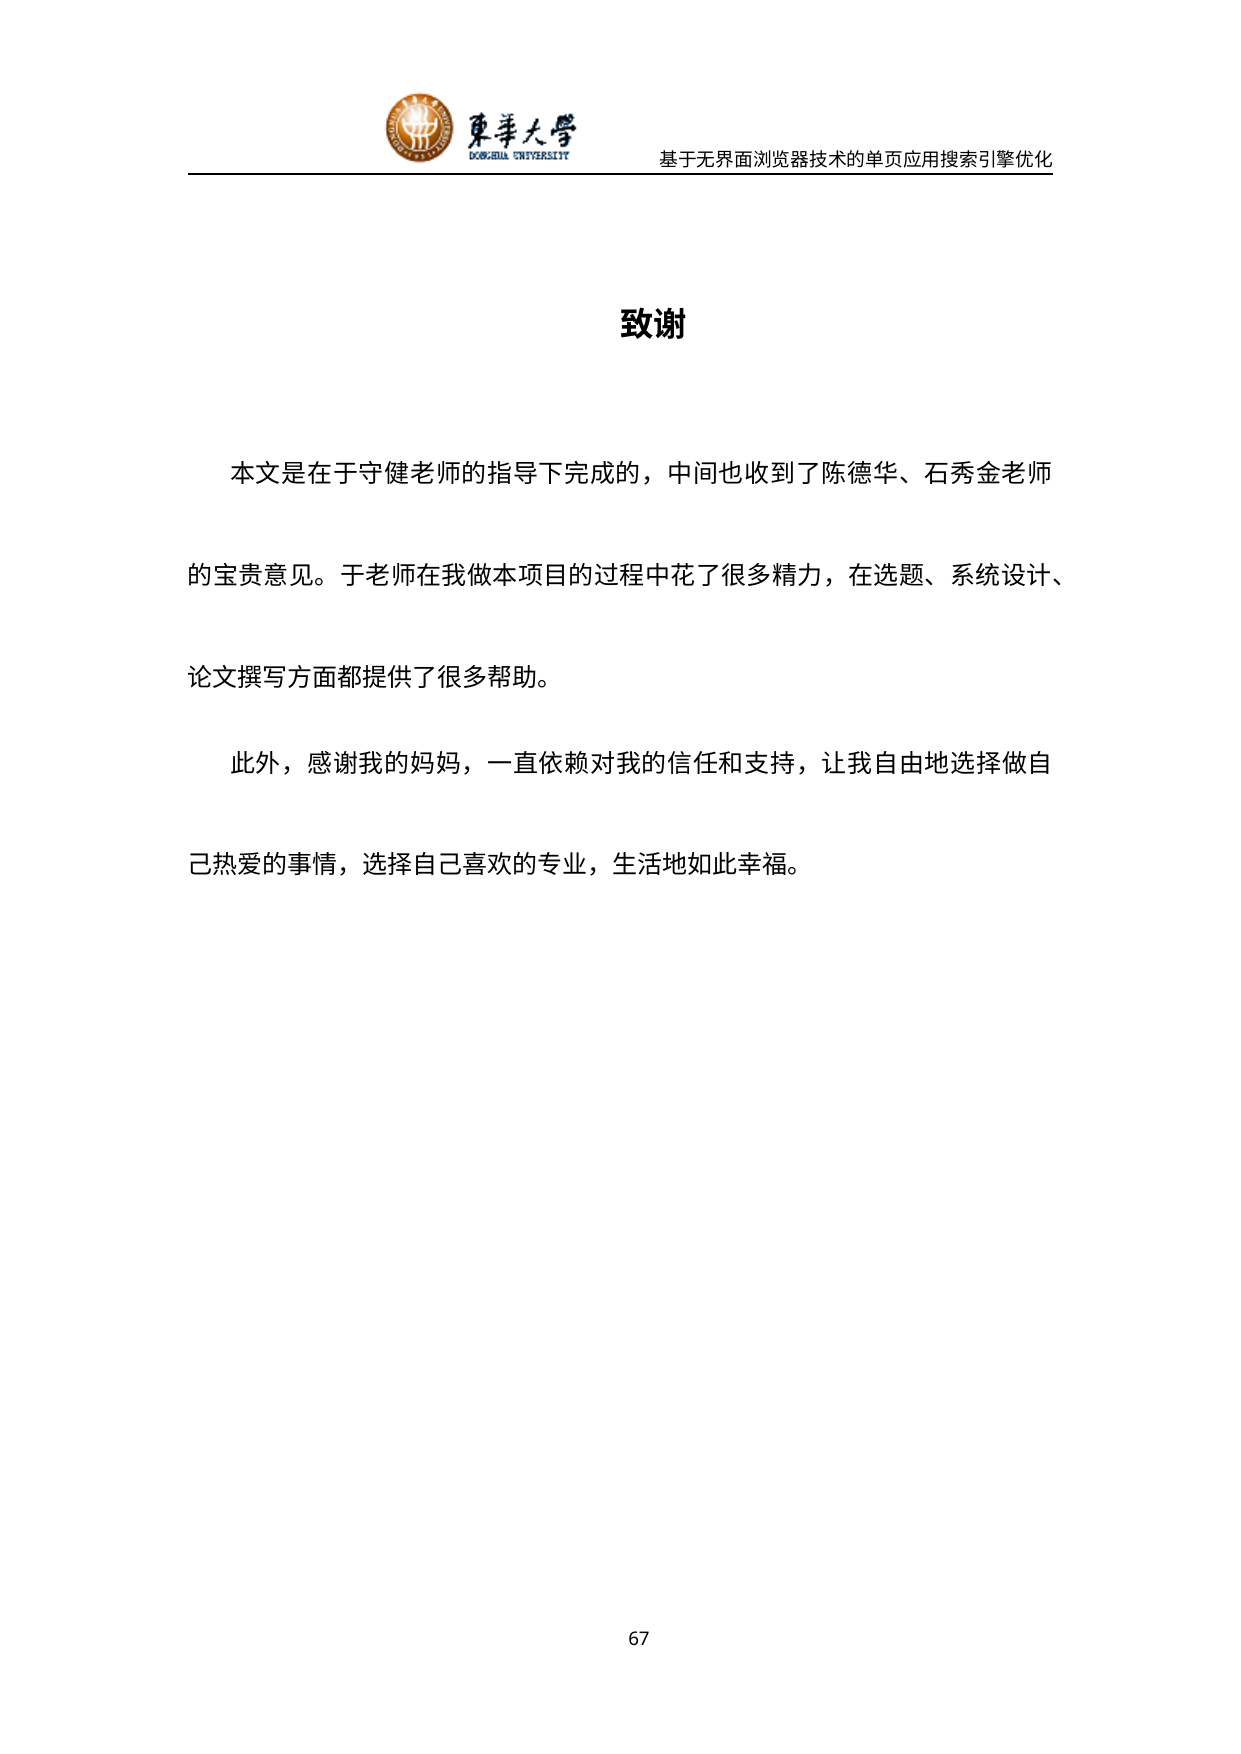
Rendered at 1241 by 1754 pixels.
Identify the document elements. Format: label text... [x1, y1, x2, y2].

picture [382, 88, 581, 166]
text 致谢 [187, 288, 1053, 356]
text 此外，感谢我的妈妈，一直依赖对我的信任和支持，让我自由地选择做自己热爱的事情，选择自己喜欢的专业，生活地如此幸福。 [187, 727, 1053, 897]
text 本文是在于守健老师的指导下完成的，中间也收到了陈德华、石秀金老师的宝贵意见。于老师在我做本项目的过程中花了很多精力，在选题、系统设计、论文撰写方面都提供了很多帮助。 [187, 437, 1053, 709]
